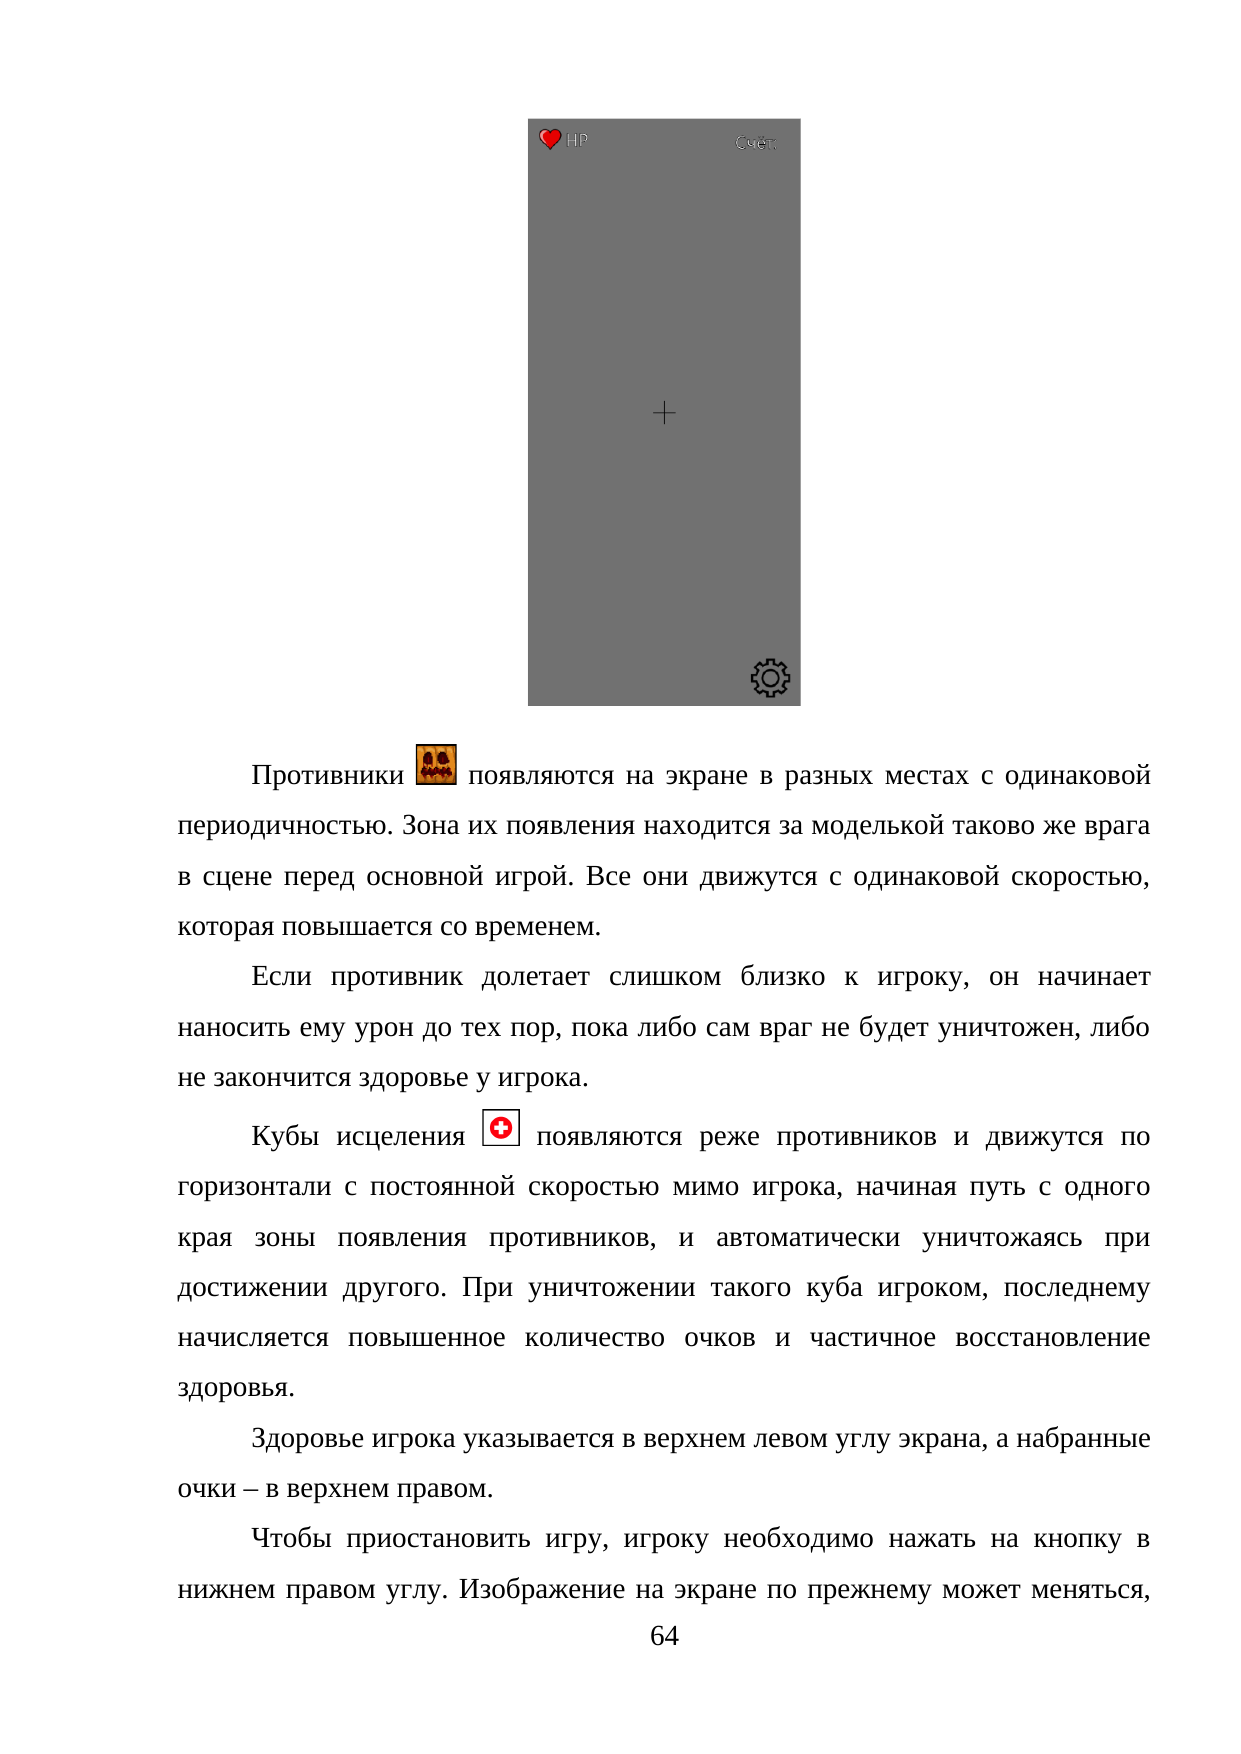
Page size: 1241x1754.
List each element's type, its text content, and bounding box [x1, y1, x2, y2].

list Кубы исцеления появляются реже противников и движутся по горизонтали с постоянной скоростью мимо игрока, начиная путь с одного края зоны появления противников, и автоматически уничтожаясь при достижении другого. При уничтожении такого куба игроком, последнему начисляется повышенное количество очков и частичное восстановление здоровья. [177, 1109, 1152, 1403]
list Здоровье игрока указывается в верхнем левом углу экрана, а набранные очки – в верхнем правом. [177, 1420, 1152, 1504]
list Противники появляются на экране в разных местах с одинаковой периодичностью. Зона их появления находится за моделькой таково же врага в сцене перед основной игрой. Все они движутся с одинаковой скоростью, которая повышается со временем. [177, 744, 1152, 942]
picture [527, 118, 801, 706]
picture [415, 744, 457, 785]
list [177, 1521, 1152, 1604]
list Если противник долетает слишком близко к игроку, он начинает наносить ему урон до тех пор, пока либо сам враг не будет уничтожен, либо не закончится здоровье у игрока. [177, 958, 1152, 1092]
picture [482, 1109, 520, 1146]
